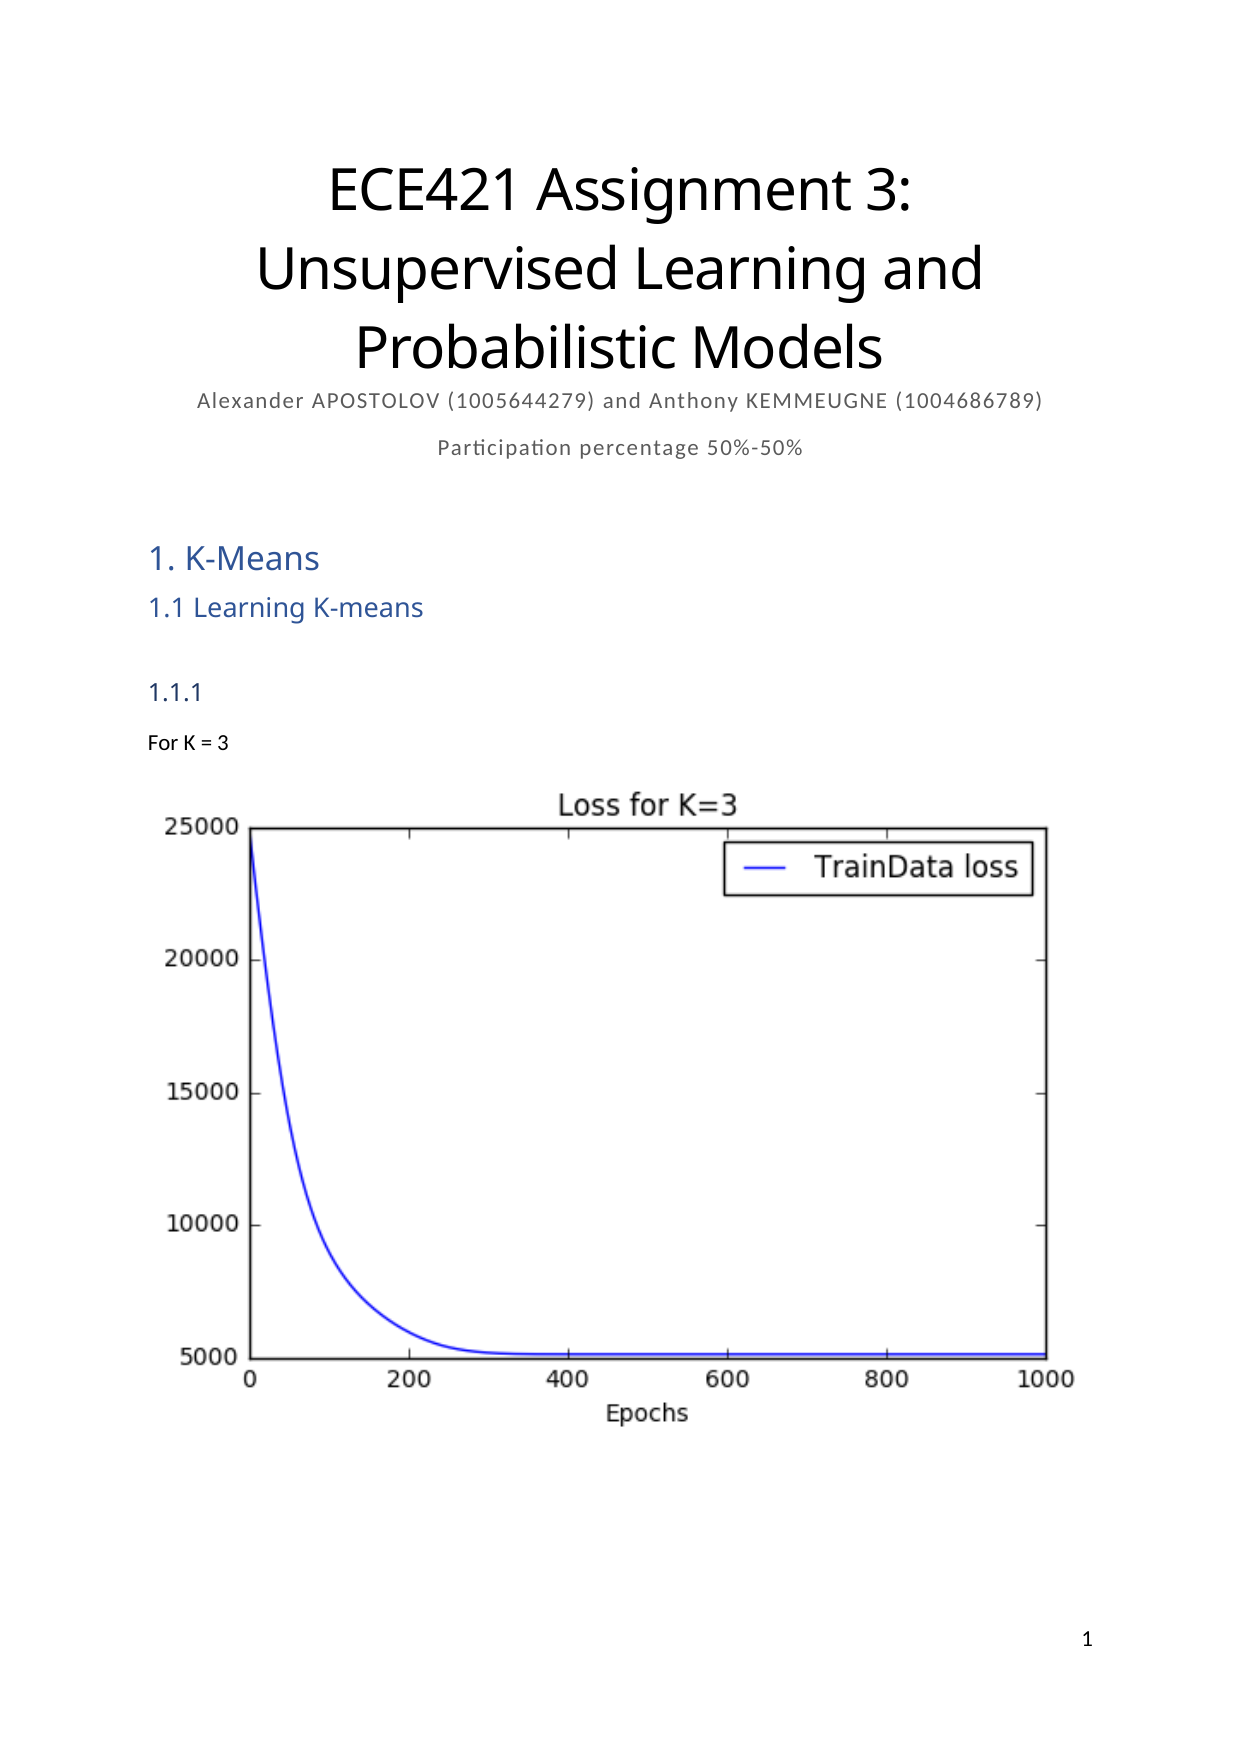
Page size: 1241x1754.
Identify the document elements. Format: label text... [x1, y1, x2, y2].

text 1.1.1 [148, 675, 1093, 709]
subtitle 1.1 Learning K-means [148, 588, 1093, 625]
picture [147, 775, 1092, 1444]
text For K = 3 [148, 728, 1093, 756]
subtitle Alexander APOSTOLOV (1005644279) and Anthony KEMMEUGNE (1004686789) [148, 386, 1093, 414]
title ECE421 Assignment 3: Unsupervised Learning and Probabilistic Models [148, 148, 1093, 386]
subtitle Participation percentage 50%-50% [148, 433, 1093, 461]
subtitle 1. K-Means [148, 535, 1093, 580]
